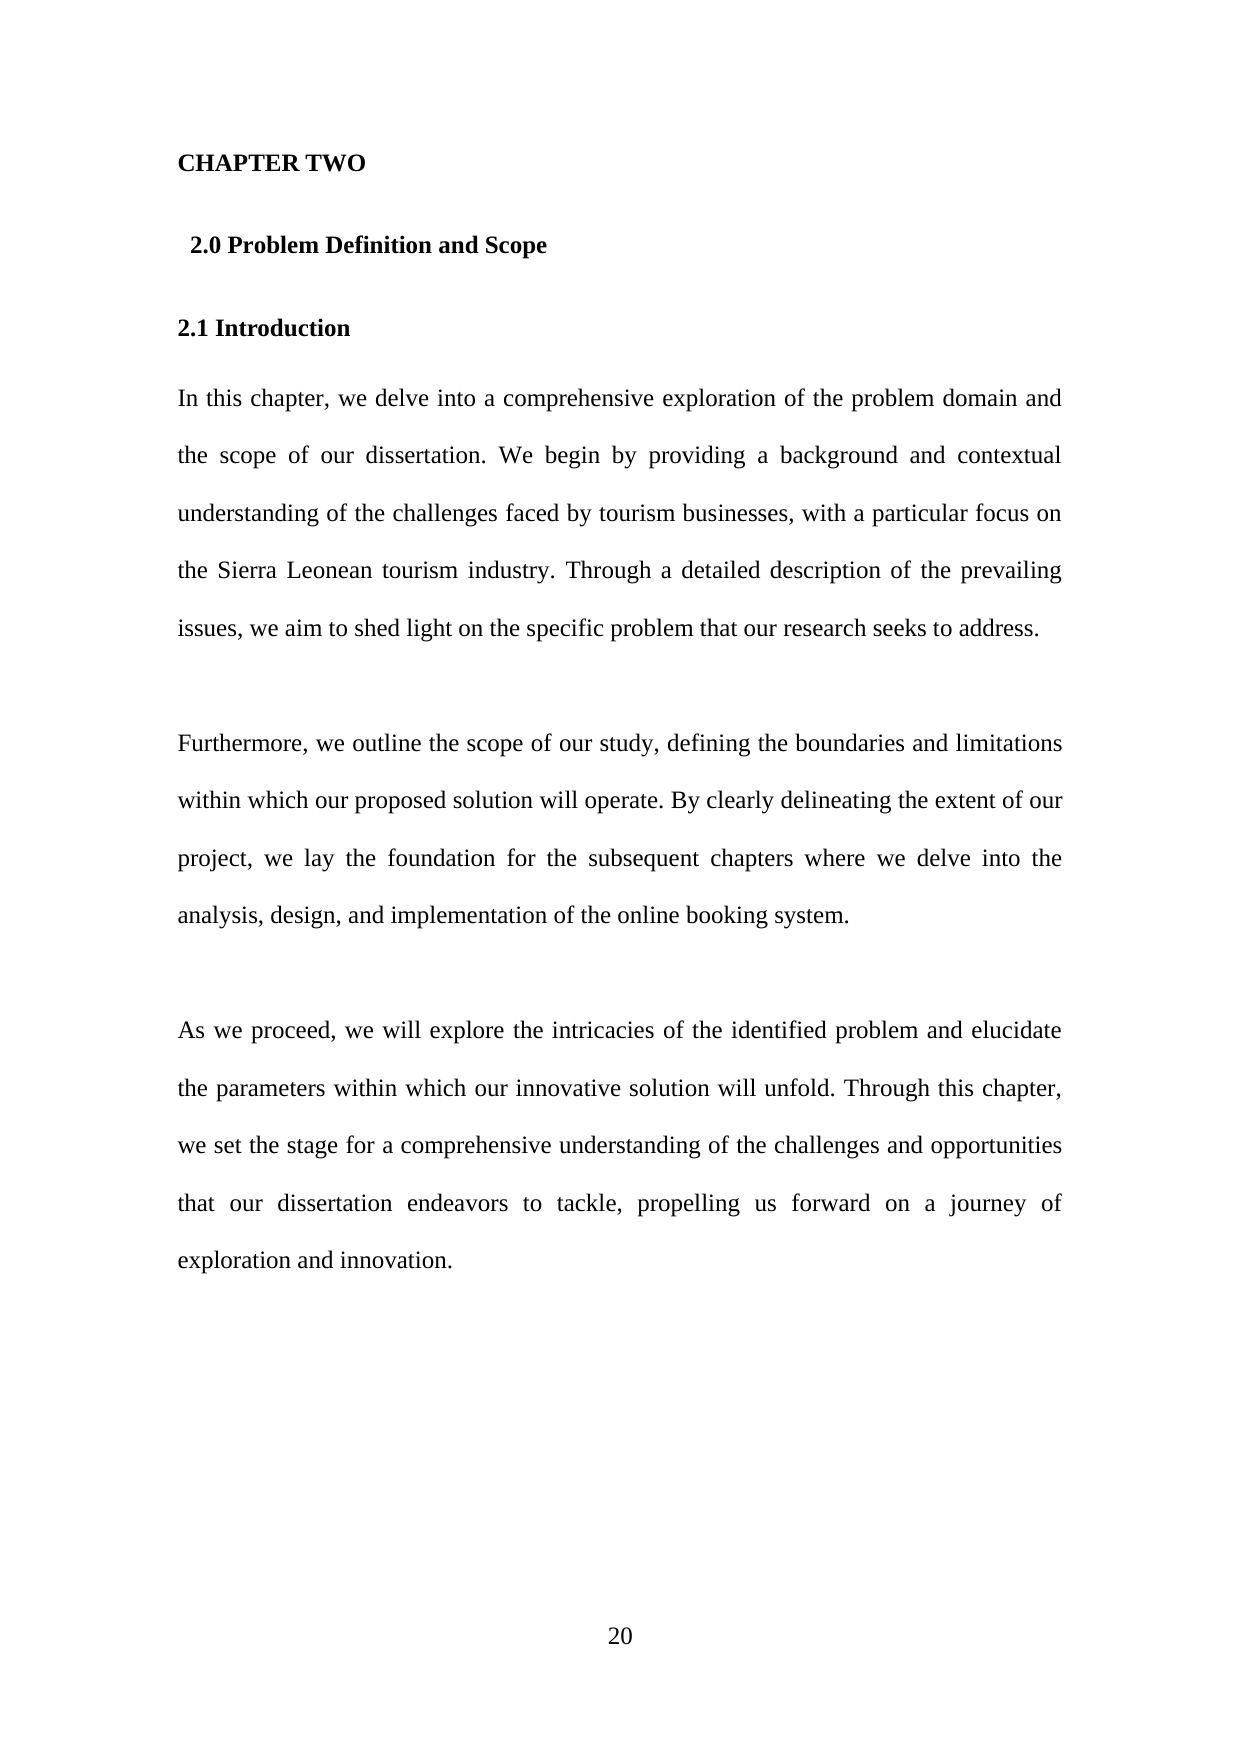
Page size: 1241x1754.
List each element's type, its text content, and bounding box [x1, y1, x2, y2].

subtitle CHAPTER TWO [177, 148, 1063, 176]
text Furthermore, we outline the scope of our study, defining the boundaries and limitations within which our proposed solution will operate. By clearly delineating the extent of our project, we lay the foundation for the subsequent chapters where we delve into the analysis, design, and implementation of the online booking system. [177, 728, 1063, 929]
text In this chapter, we delve into a comprehensive exploration of the problem domain and the scope of our dissertation. We begin by providing a background and contextual understanding of the challenges faced by tourism businesses, with a particular focus on the Sierra Leonean tourism industry. Through a detailed description of the prevailing issues, we aim to shed light on the specific problem that our research seeks to address. [177, 383, 1063, 641]
subtitle 2.1 Introduction [177, 313, 1063, 341]
subtitle 2.0 Problem Definition and Scope [177, 230, 1063, 259]
text As we proceed, we will explore the intricacies of the identified problem and elucidate the parameters within which our innovative solution will unfold. Through this chapter, we set the stage for a comprehensive understanding of the challenges and opportunities that our dissertation endeavors to tackle, propelling us forward on a journey of exploration and innovation. [177, 1015, 1063, 1274]
